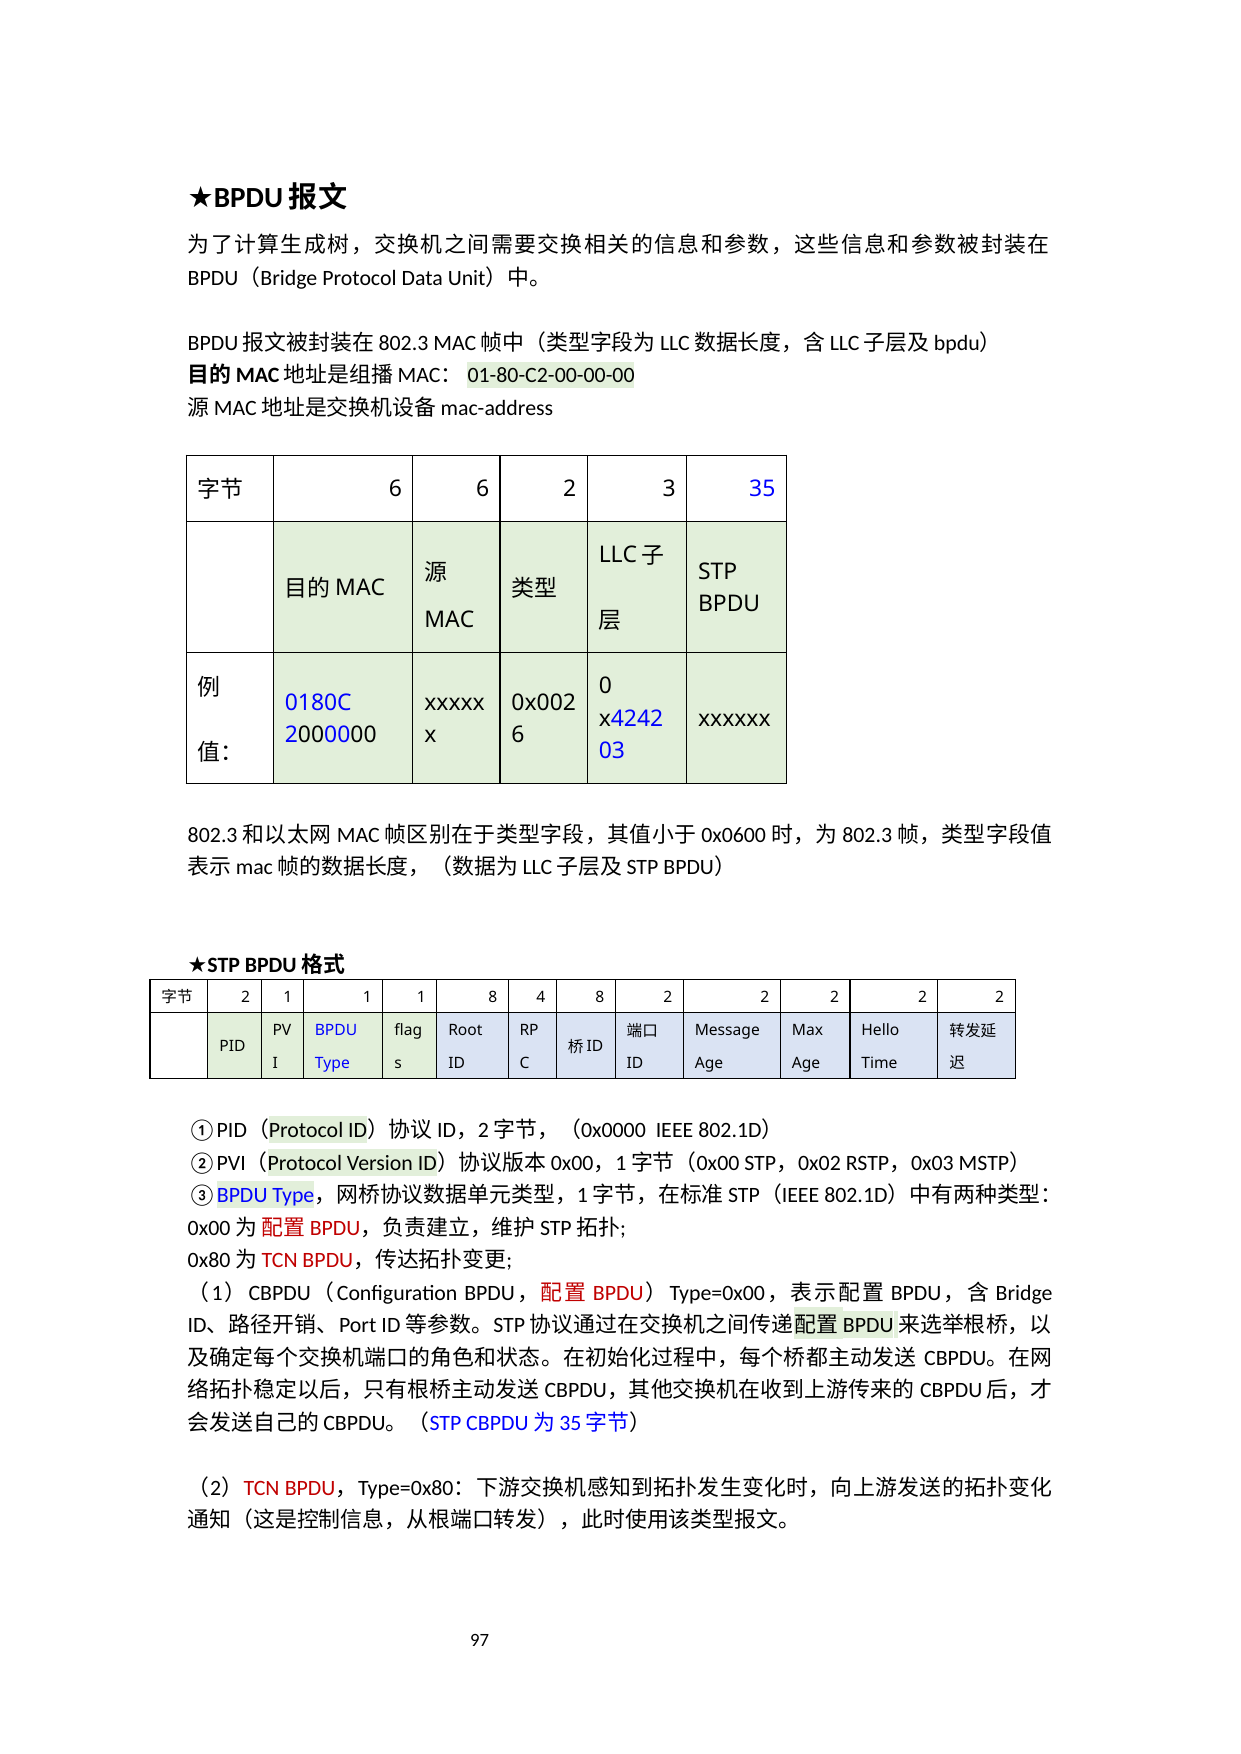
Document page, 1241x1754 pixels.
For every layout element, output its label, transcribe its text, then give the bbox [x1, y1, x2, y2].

text 802.3和以太网 MAC帧区别在于类型字段，其值小于0x0600时，为802.3帧，类型字段值表示mac帧的数据长度，（数据为LLC子层及STP BPDU） [187, 816, 1053, 881]
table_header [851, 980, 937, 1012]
text 为了计算生成树，交换机之间需要交换相关的信息和参数，这些信息和参数被封装在BPDU（Bridge Protocol Data Unit）中。 [187, 227, 1053, 292]
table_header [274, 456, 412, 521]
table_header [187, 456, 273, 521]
text BPDU报文被封装在802.3 MAC帧中（类型字段为LLC数据长度，含LLC子层及bpdu） [187, 324, 1053, 357]
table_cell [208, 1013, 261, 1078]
text （1）CBPDU（Configuration BPDU，配置BPDU）Type=0x00，表示配置BPDU，含Bridge ID、路径开销、Port ID等参数。STP协议通过在交换机之间传递配置BPDU来选举根桥，以及确定每个交换机端口的角色和状态。在初始化过程中，每个桥都主动发送CBPDU。在网络拓扑稳定以后，只有根桥主动发送CBPDU，其他交换机在收到上游传来的CBPDU后，才会发送自己的CBPDU。（STP CBPDU为35字节） [187, 1274, 1053, 1437]
text 源MAC地址是交换机设备mac-address [187, 389, 1053, 422]
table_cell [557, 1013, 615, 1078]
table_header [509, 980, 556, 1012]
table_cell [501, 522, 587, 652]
text ③BPDU Type，网桥协议数据单元类型，1字节，在标准STP（IEEE 802.1D）中有两种类型： [187, 1177, 1053, 1209]
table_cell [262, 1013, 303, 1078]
text 0x00为 配置BPDU，负责建立，维护STP拓扑; [187, 1209, 1053, 1242]
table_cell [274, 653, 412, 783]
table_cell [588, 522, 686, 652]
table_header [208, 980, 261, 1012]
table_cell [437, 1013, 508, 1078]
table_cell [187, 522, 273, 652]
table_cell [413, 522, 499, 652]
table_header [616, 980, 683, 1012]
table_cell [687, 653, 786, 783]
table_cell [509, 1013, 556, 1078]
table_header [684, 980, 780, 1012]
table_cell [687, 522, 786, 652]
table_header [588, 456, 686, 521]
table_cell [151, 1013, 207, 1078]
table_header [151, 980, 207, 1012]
text ★STP BPDU格式 [187, 946, 1053, 979]
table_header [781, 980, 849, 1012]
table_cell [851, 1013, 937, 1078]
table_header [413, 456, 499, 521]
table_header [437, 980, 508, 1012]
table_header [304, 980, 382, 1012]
text ②PVI（Protocol Version ID）协议版本0x00，1字节（0x00 STP，0x02 RSTP，0x03 MSTP） [187, 1144, 1053, 1177]
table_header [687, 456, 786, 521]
text 目的MAC地址是组播MAC： 01-80-C2-00-00-00 [187, 357, 1053, 389]
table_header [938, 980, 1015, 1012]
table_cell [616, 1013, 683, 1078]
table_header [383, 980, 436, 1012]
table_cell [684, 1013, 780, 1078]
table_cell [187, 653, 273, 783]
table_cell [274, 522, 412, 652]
text ★BPDU报文 [187, 162, 1053, 227]
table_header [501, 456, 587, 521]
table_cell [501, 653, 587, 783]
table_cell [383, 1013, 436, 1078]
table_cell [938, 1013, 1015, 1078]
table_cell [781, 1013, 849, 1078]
text （2）TCN BPDU，Type=0x80：下游交换机感知到拓扑发生变化时，向上游发送的拓扑变化通知（这是控制信息，从根端口转发），此时使用该类型报文。 [187, 1469, 1053, 1534]
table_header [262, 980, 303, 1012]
text ①PID（Protocol ID）协议ID，2字节，（0x0000 IEEE 802.1D） [187, 1112, 1053, 1144]
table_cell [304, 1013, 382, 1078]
text 0x80为 TCN BPDU，传达拓扑变更; [187, 1242, 1053, 1274]
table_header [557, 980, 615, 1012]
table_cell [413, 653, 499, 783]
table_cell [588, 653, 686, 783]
